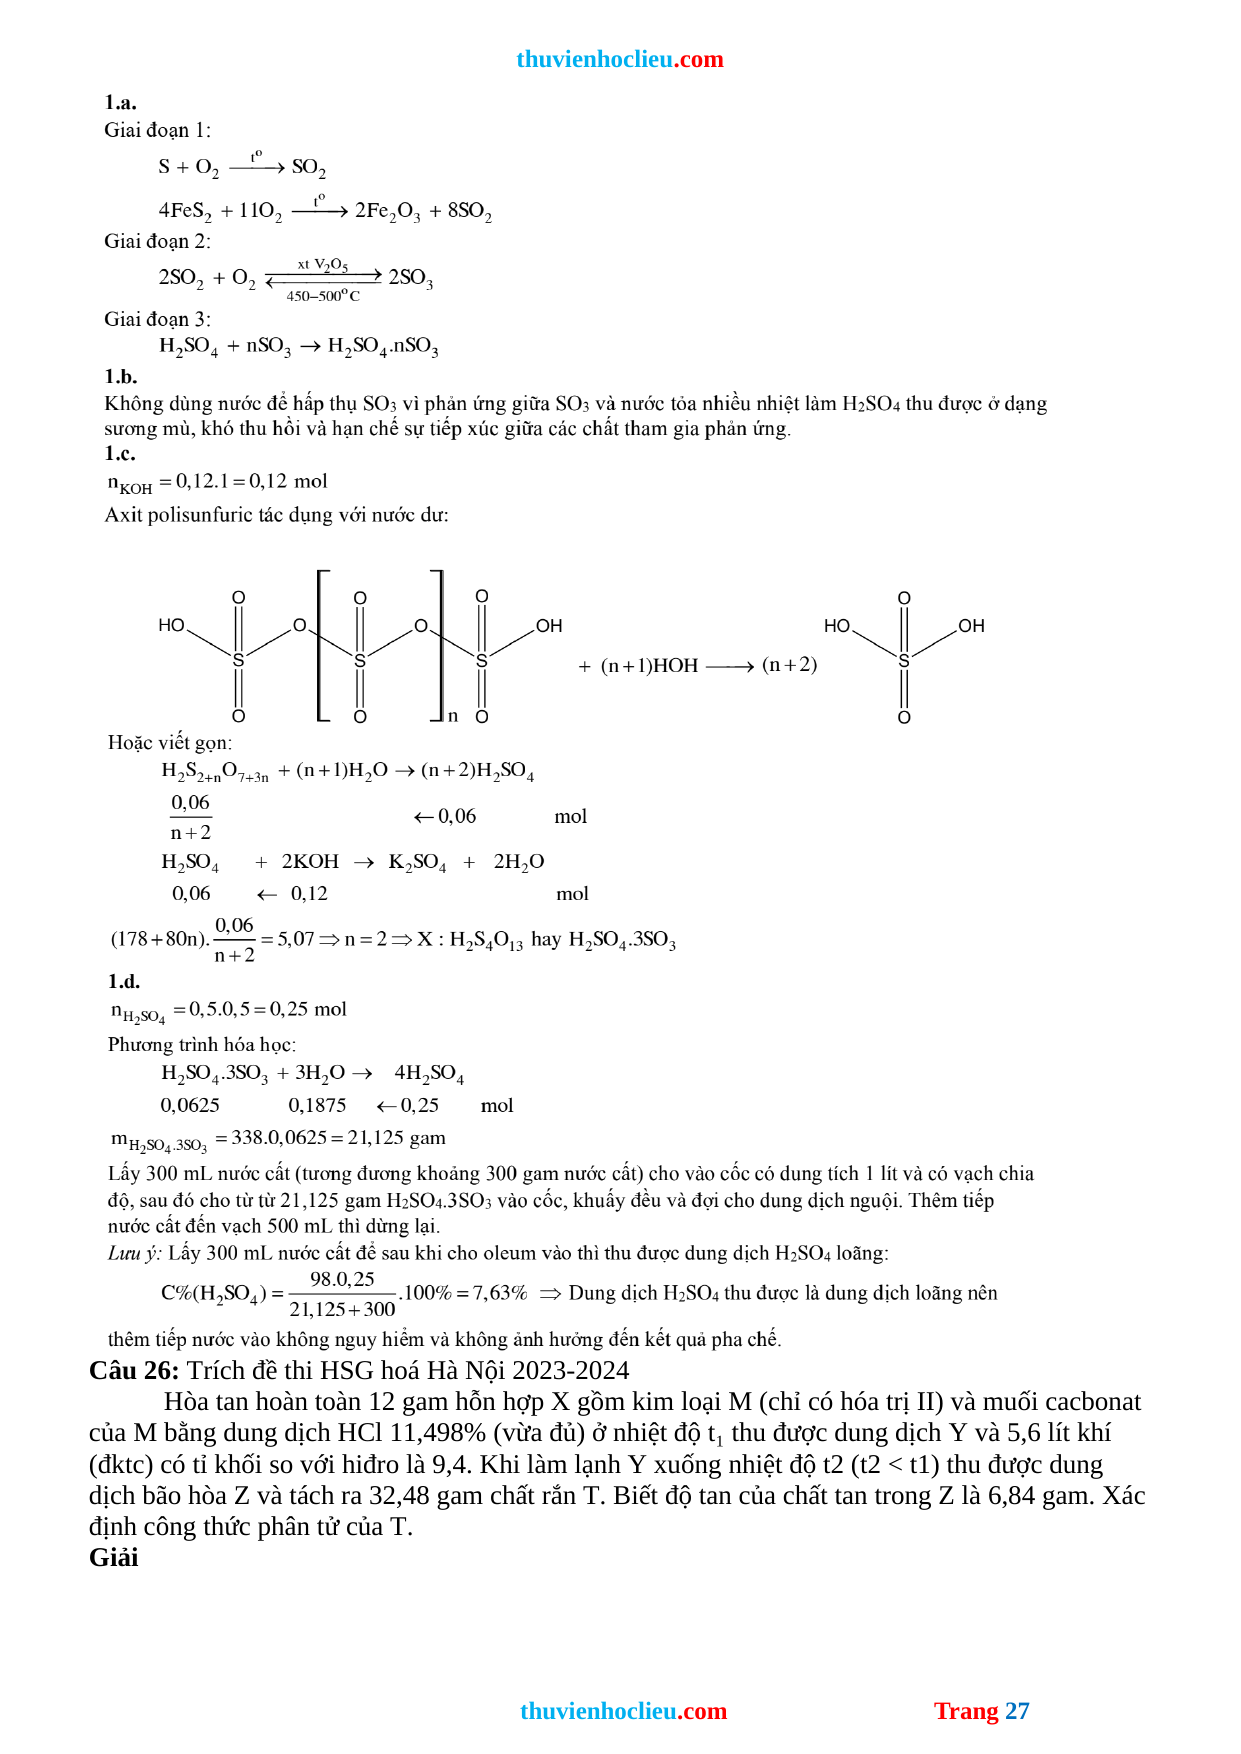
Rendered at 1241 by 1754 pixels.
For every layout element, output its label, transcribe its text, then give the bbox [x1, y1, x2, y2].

text Giải [89, 1541, 1152, 1572]
text Hòa tan hoàn toàn 12 gam hỗn hợp X gồm kim loại M (chỉ có hóa trị II) và muối cacbonat của M bằng dung dịch HCl 11,498% (vừa đủ) ở nhiệt độ t₁ thu được dung dịch Y và 5,6 lít khí (đktc) có tỉ khối so với hiđro là 9,4. Khi làm lạnh Y xuống nhiệt độ t2 (t2 < t1) thu được dung dịch bão hòa Z và tách ra 32,48 gam chất rắn T. Biết độ tan của chất tan trong Z là 6,84 gam. Xác định công thức phân tử của T. [89, 1385, 1152, 1541]
text Câu 26: Trích đề thi HSG hoá Hà Nội 2023-2024 [89, 1354, 1152, 1385]
picture [88, 88, 1064, 1355]
